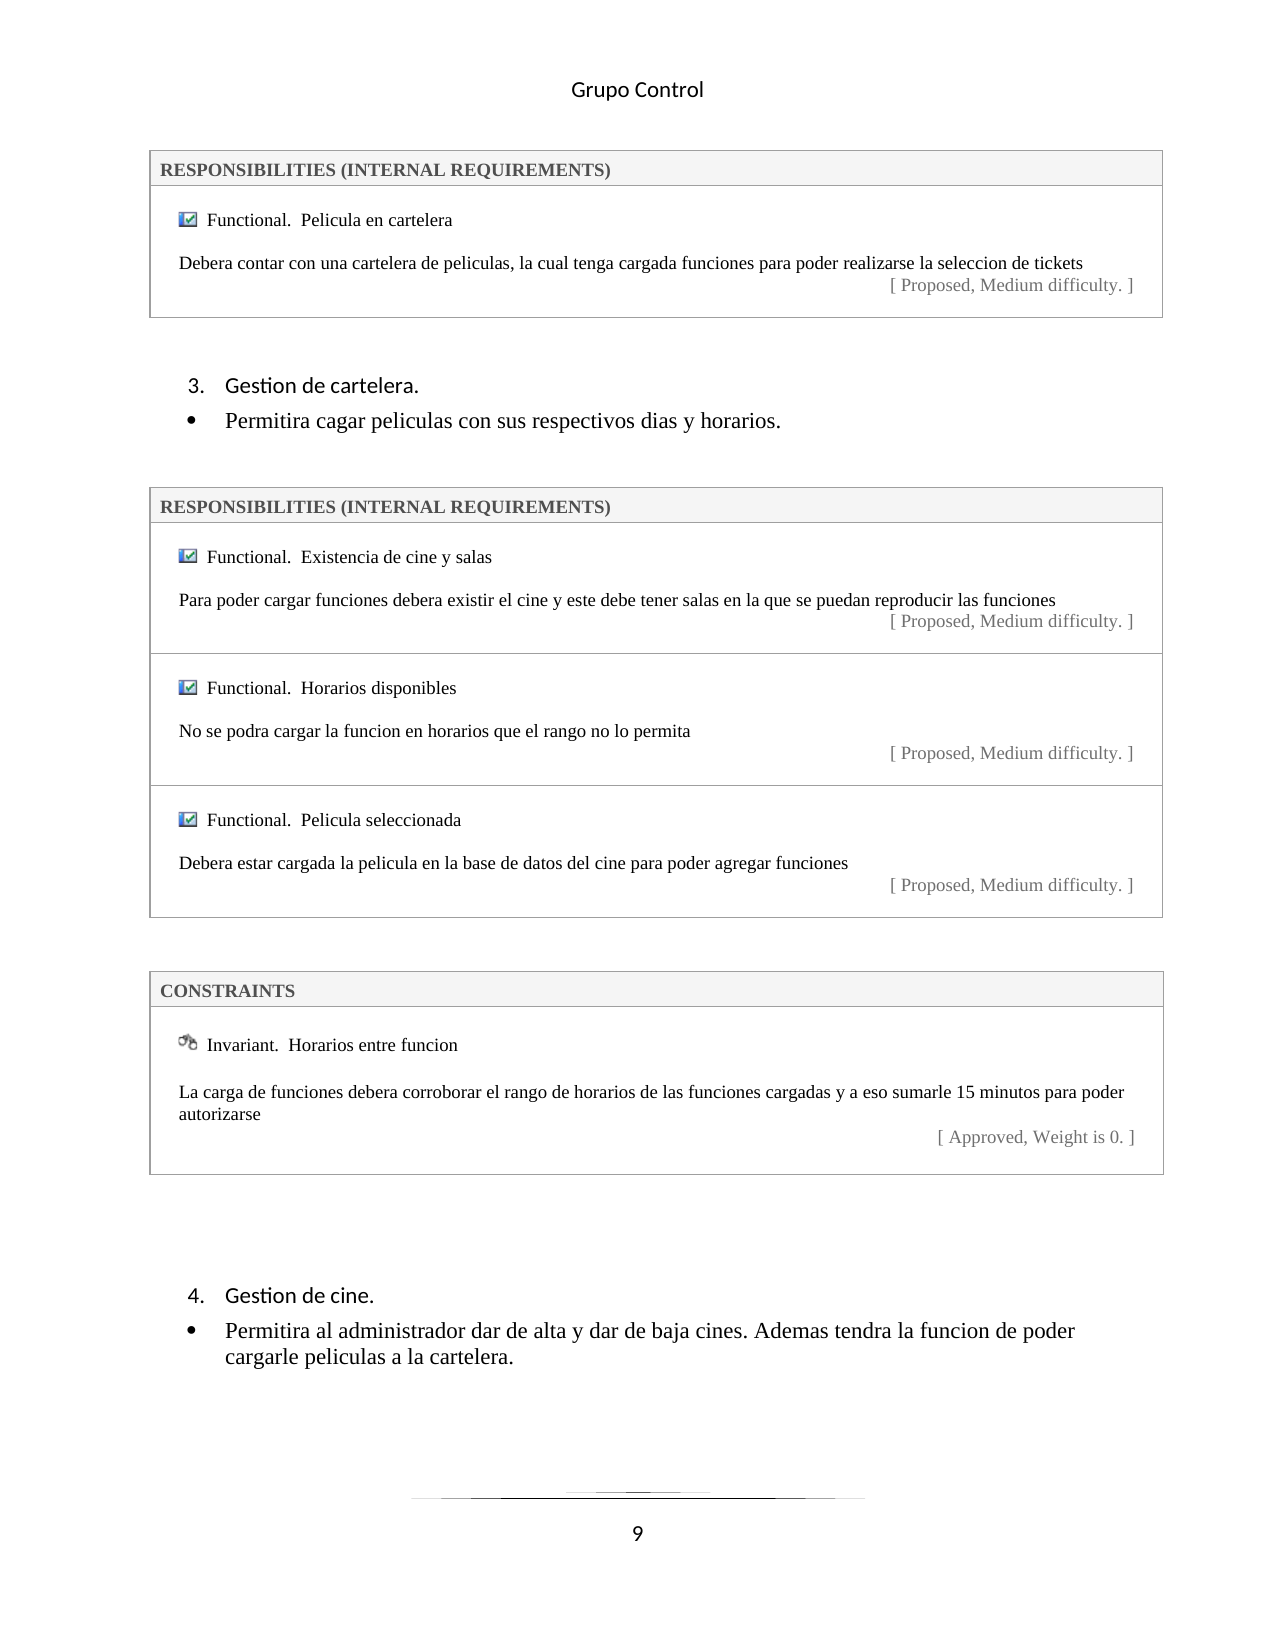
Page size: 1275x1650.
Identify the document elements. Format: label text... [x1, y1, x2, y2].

table_cell Functional. Pelicula seleccionada Debera estar cargada la pelicula en la base de datos del cine para poder agregar funciones [ Proposed, Medium difficulty. ] [151, 786, 1162, 917]
table_cell Functional. Pelicula en cartelera Debera contar con una cartelera de peliculas, la cual tenga cargada funciones para poder realizarse la seleccion de tickets [ Proposed, Medium difficulty. ] [151, 186, 1162, 317]
table_cell Functional. Horarios disponibles No se podra cargar la funcion en horarios que el rango no lo permita [ Proposed, Medium difficulty. ] [151, 654, 1162, 785]
table_header RESPONSIBILITIES (INTERNAL REQUIREMENTS) [151, 151, 1162, 185]
table_cell Functional. Existencia de cine y salas Para poder cargar funciones debera existir el cine y este debe tener salas en la que se puedan reproducir las funciones [ Proposed, Medium difficulty. ] [151, 523, 1162, 653]
list Permitira cagar peliculas con sus respectivos dias y horarios. [187, 407, 1125, 433]
table_header RESPONSIBILITIES (INTERNAL REQUIREMENTS) [151, 488, 1162, 522]
picture [178, 544, 198, 563]
picture [178, 676, 198, 695]
subtitle Gestion de cine. [187, 1281, 1125, 1309]
picture [178, 807, 198, 827]
picture [178, 1032, 198, 1052]
subtitle Gestion de cartelera. [187, 371, 1125, 399]
table_header CONSTRAINTS [151, 972, 1163, 1006]
list Permitira al administrador dar de alta y dar de baja cines. Ademas tendra la funcion de poder cargarle peliculas a la cartelera. [187, 1317, 1125, 1370]
table_cell Invariant. Horarios entre funcion La carga de funciones debera corroborar el rango de horarios de las funciones cargadas y a eso sumarle 15 minutos para poder autorizarse [ Approved, Weight is 0. ] [151, 1007, 1163, 1174]
picture [178, 207, 198, 227]
